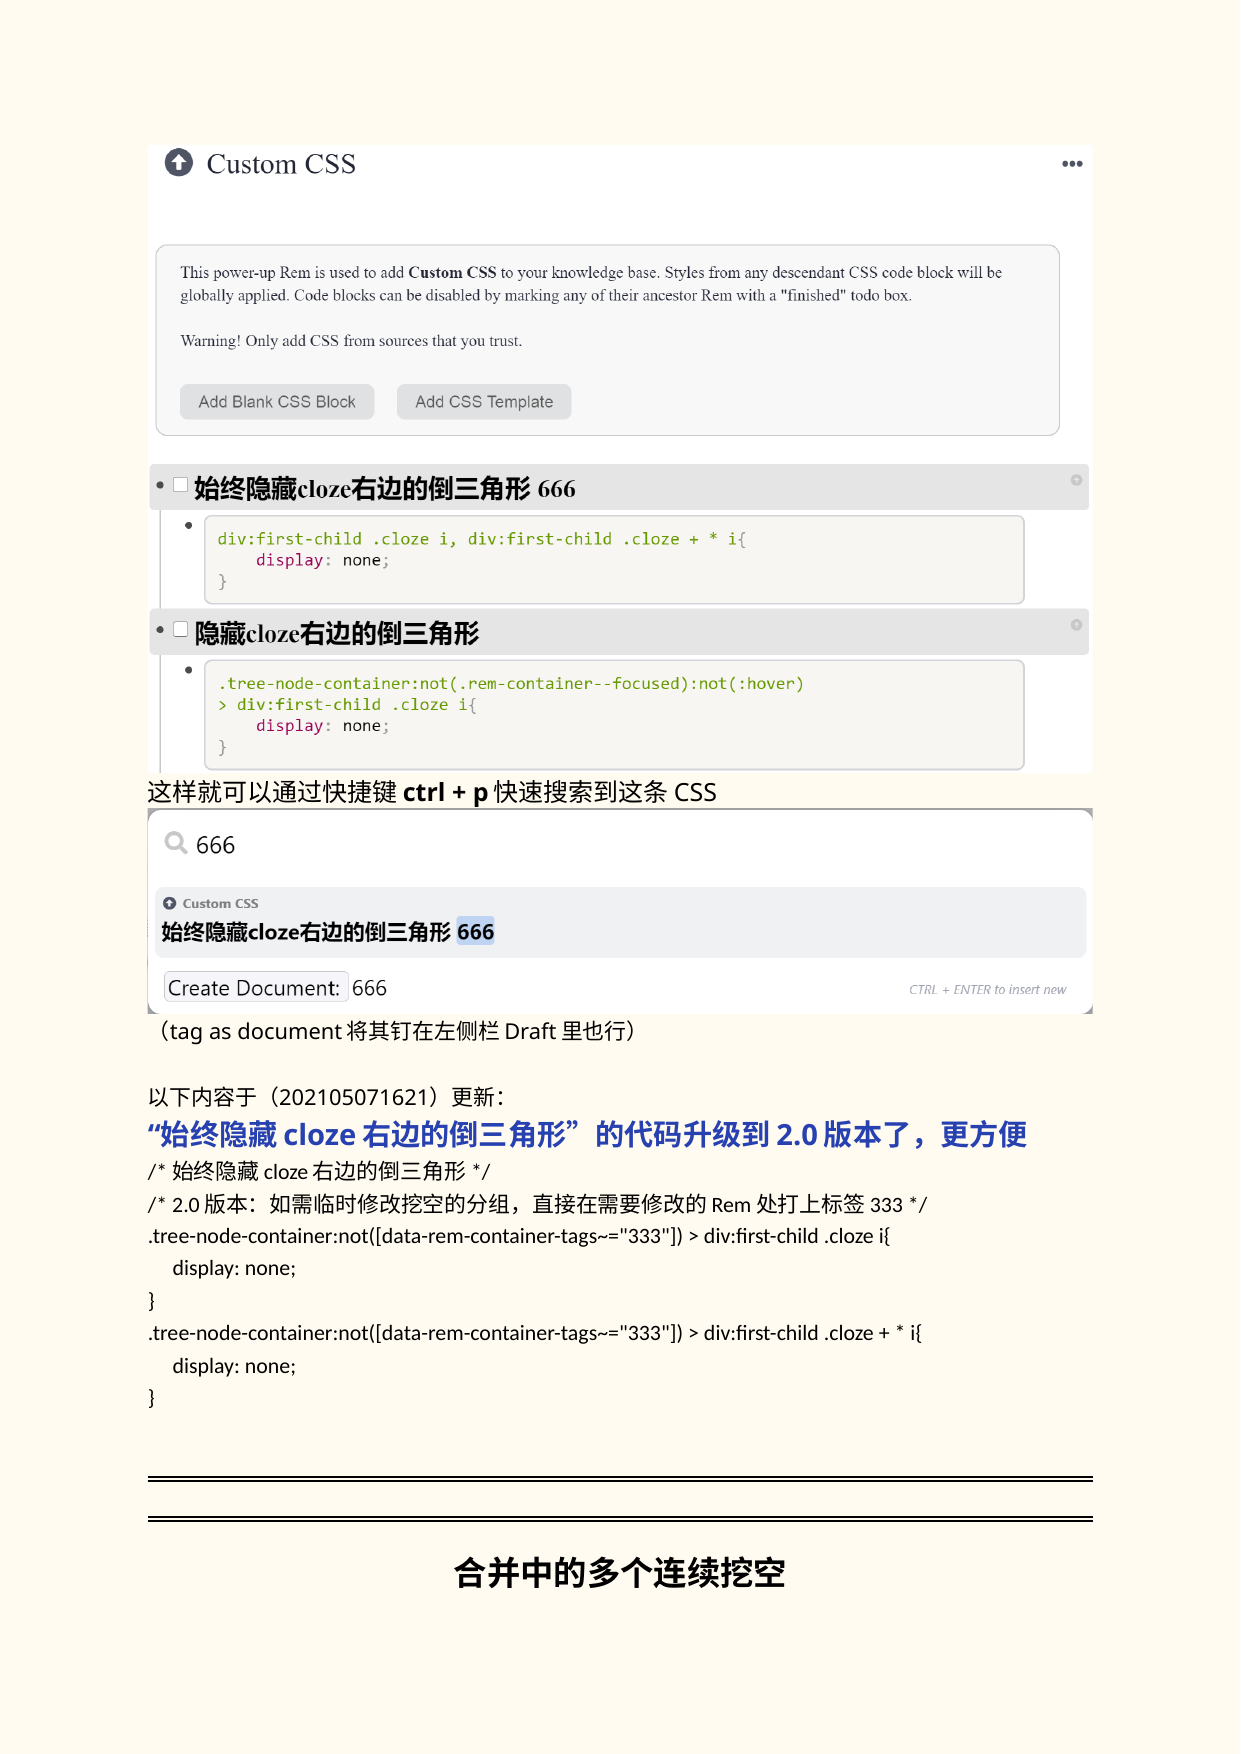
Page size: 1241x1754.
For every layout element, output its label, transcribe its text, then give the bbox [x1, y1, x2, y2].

text “始终隐藏cloze右边的倒三角形”的代码升级到2.0版本了，更方便 [148, 1112, 1093, 1154]
text 这样就可以通过快捷键ctrl + p快速搜索到这条CSS [148, 773, 1093, 808]
text } [148, 1381, 1093, 1414]
subtitle 合并中的多个连续挖空 [148, 1547, 1093, 1595]
picture [147, 145, 1093, 773]
text display: none; [148, 1251, 1093, 1284]
text 以下内容于（202105071621）更新： [148, 1080, 1093, 1112]
text /* 始终隐藏cloze右边的倒三角形 */ [148, 1154, 1093, 1186]
text .tree-node-container:not([data-rem-container-tags~="333"]) > div:first-child .cloze i{ [148, 1219, 1093, 1251]
picture [147, 808, 1093, 1014]
text /* 2.0版本：如需临时修改挖空的分组，直接在需要修改的Rem处打上标签333 */ [148, 1186, 1093, 1219]
text } [148, 1284, 1093, 1316]
text .tree-node-container:not([data-rem-container-tags~="333"]) > div:first-child .cloze + * i{ [148, 1316, 1093, 1349]
text display: none; [148, 1349, 1093, 1381]
text （tag as document将其钉在左侧栏Draft里也行） [148, 1014, 1093, 1046]
